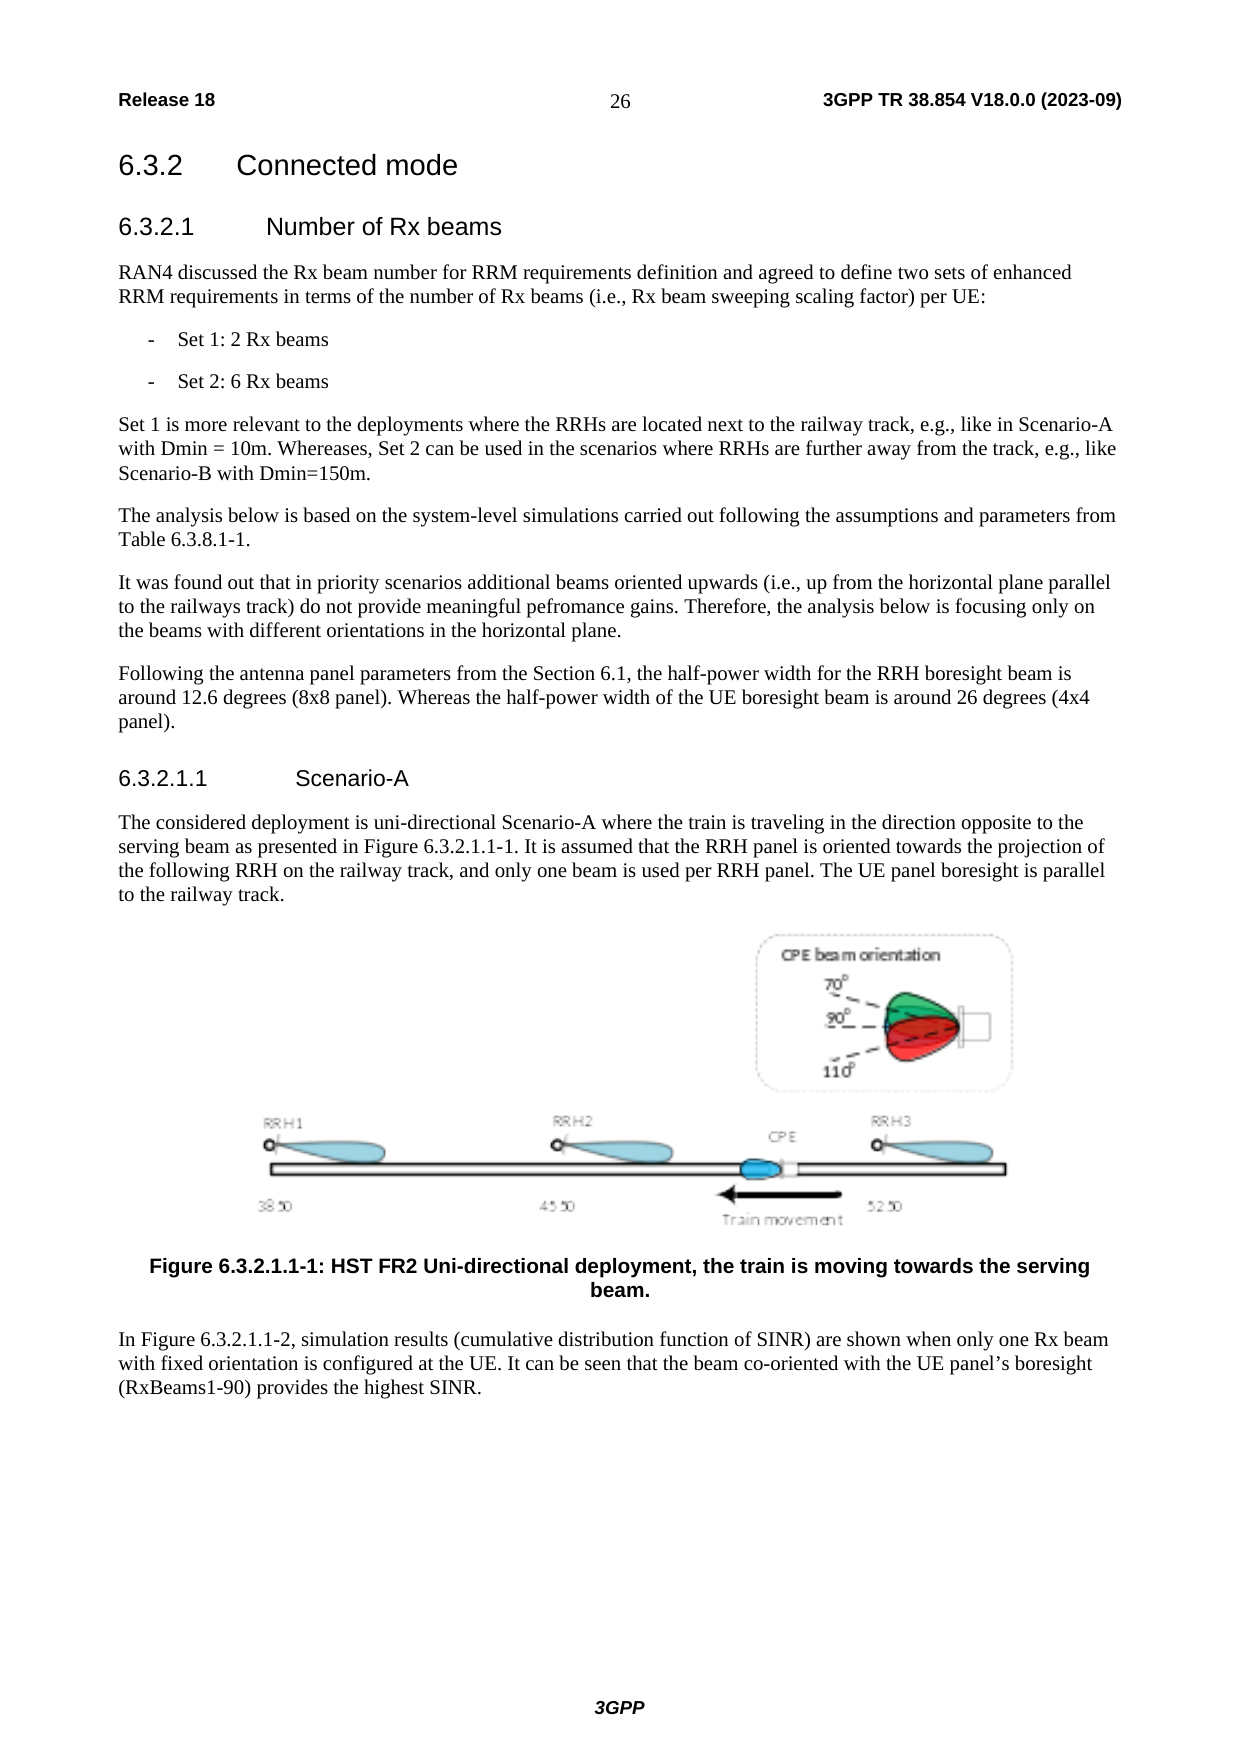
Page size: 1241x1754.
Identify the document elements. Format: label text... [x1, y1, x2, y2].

text Figure 6.3.2.1.1-1: HST FR2 Uni-directional deployment, the train is moving towards the serving beam. [118, 1254, 1122, 1302]
text - Set 2: 6 Rx beams [148, 369, 1122, 393]
text Following the antenna panel parameters from the Section 6.1, the half-power width for the RRH boresight beam is around 12.6 degrees (8x8 panel). Whereas the half-power width of the UE boresight beam is around 26 degrees (4x4 panel). [118, 661, 1122, 733]
text It was found out that in priority scenarios additional beams oriented upwards (i.e., up from the horizontal plane parallel to the railways track) do not provide meaningful pefromance gains. Therefore, the analysis below is focusing only on the beams with different orientations in the horizontal plane. [118, 570, 1122, 642]
text Set 1 is more relevant to the deployments where the RRHs are located next to the railway track, e.g., like in Scenario-A with Dmin = 10m. Whereases, Set 2 can be used in the scenarios where RRHs are further away from the track, e.g., like Scenario-B with Dmin=150m. [118, 412, 1122, 484]
text The considered deployment is uni-directional Scenario-A where the train is traveling in the direction opposite to the serving beam as presented in Figure 6.3.2.1.1-1. It is assumed that the RRH panel is oriented towards the projection of the following RRH on the railway track, and only one beam is used per RRH panel. The UE panel boresight is parallel to the railway track. [118, 809, 1122, 906]
subtitle 6.3.2.1 Number of Rx beams [118, 212, 1122, 241]
subtitle 6.3.2 Connected mode [118, 147, 1122, 181]
text In Figure 6.3.2.1.1-2, simulation results (cumulative distribution function of SINR) are shown when only one Rx beam with fixed orientation is configured at the UE. It can be seen that the beam co-oriented with the UE panel’s boresight (RxBeams1-90) provides the highest SINR. [118, 1327, 1122, 1399]
subtitle 6.3.2.1.1 Scenario-A [118, 764, 1122, 791]
text The analysis below is based on the system-level simulations carried out following the assumptions and parameters from Table 6.3.8.1-1. [118, 503, 1122, 551]
text RAN4 discussed the Rx beam number for RRM requirements definition and agreed to define two sets of enhanced RRM requirements in terms of the number of Rx beams (i.e., Rx beam sweeping scaling factor) per UE: [118, 260, 1122, 308]
text - Set 1: 2 Rx beams [148, 327, 1122, 351]
